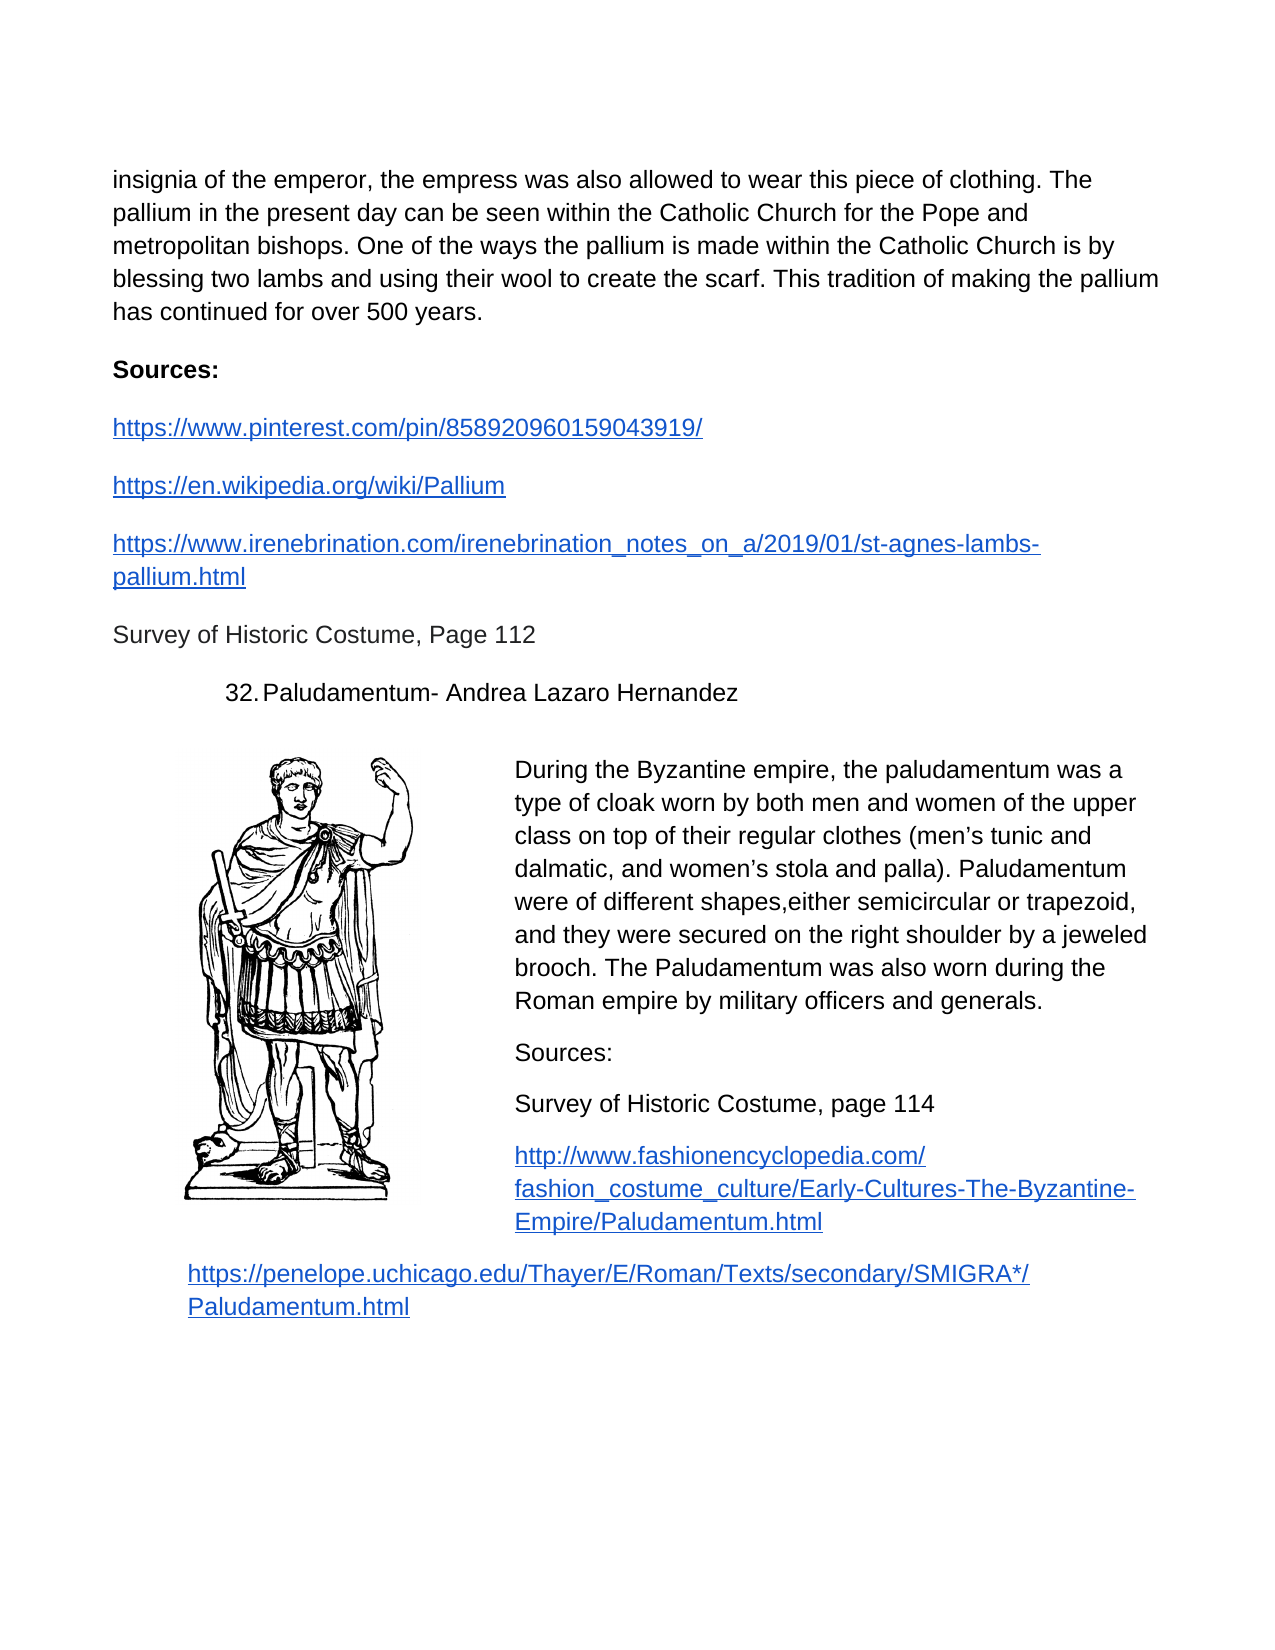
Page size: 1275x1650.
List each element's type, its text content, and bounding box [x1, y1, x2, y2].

text https://en.wikipedia.org/wiki/Pallium [112, 471, 1162, 500]
text Sources: [112, 355, 1162, 384]
text https://www.pinterest.com/pin/858920960159043919/ [112, 413, 1162, 442]
text Survey of Historic Costume, Page 112 [112, 620, 1162, 649]
text https://www.irenebrination.com/irenebrination_notes_on_a/2019/01/st-agnes-lambs-pallium.html [112, 529, 1162, 591]
picture [175, 748, 421, 1205]
text http://www.fashionencyclopedia.com/fashion_costume_culture/Early-Cultures-The-Byzantine-Empire/Paludamentum.html [187, 1141, 1162, 1236]
text During the Byzantine empire, the paludamentum was a type of cloak worn by both men and women of the upper class on top of their regular clothes (men’s tunic and dalmatic, and women’s stola and palla). Paludamentum were of different shapes,either semicircular or trapezoid, and they were secured on the right shoulder by a jeweled brooch. The Paludamentum was also worn during the Roman empire by military officers and generals. [421, 754, 1162, 1014]
text Survey of Historic Costume, page 114 [421, 1089, 1162, 1118]
text Sources: [421, 1037, 1162, 1066]
text https://penelope.uchicago.edu/Thayer/E/Roman/Texts/secondary/SMIGRA*/Paludamentum.html [187, 1259, 1162, 1321]
list Paludamentum- Andrea Lazaro Hernandez [187, 678, 1162, 707]
